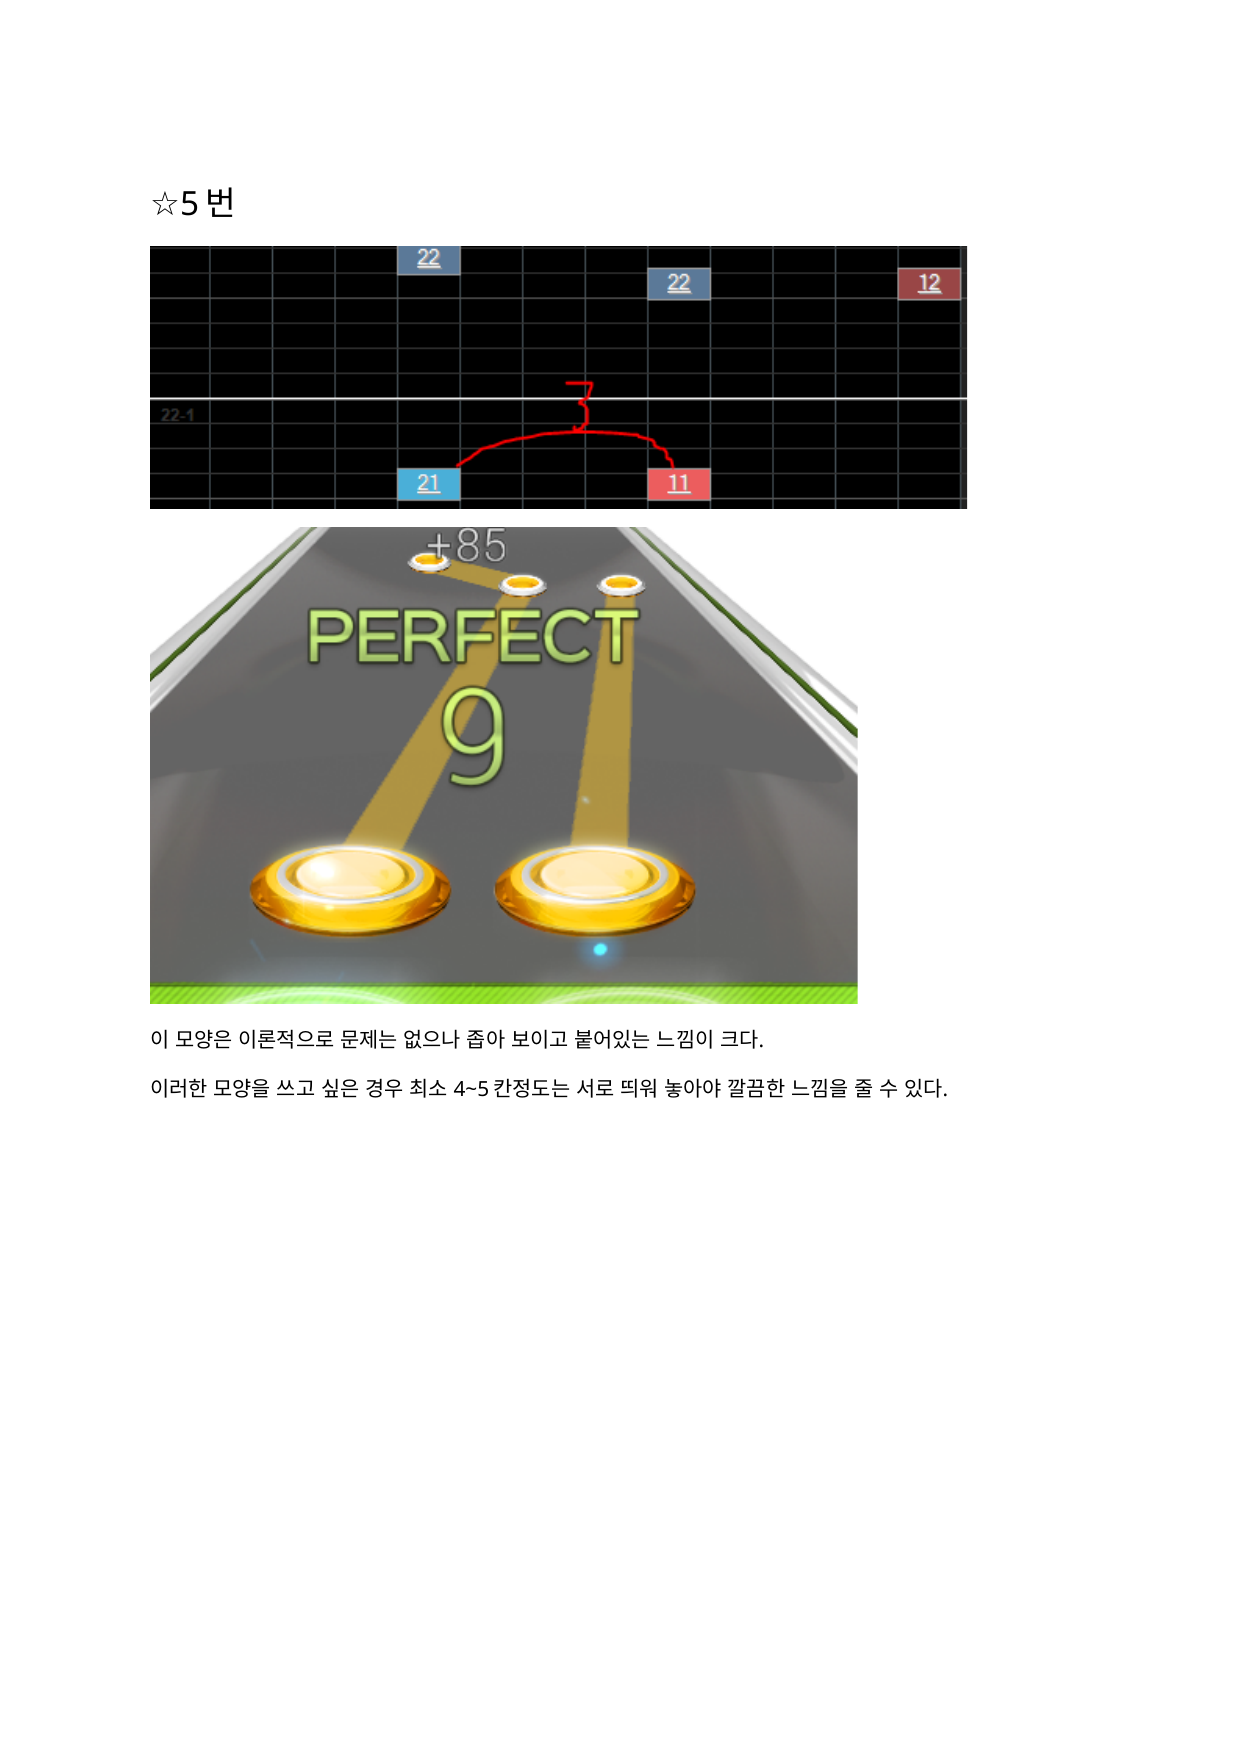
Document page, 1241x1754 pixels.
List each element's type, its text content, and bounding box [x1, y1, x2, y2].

text 이 모양은 이론적으로 문제는 없으나 좁아 보이고 붙어있는 느낌이 크다. [150, 1023, 1090, 1053]
picture [150, 527, 858, 1004]
picture [150, 246, 968, 509]
text ☆5번 [150, 177, 1090, 226]
text 이러한 모양을 쓰고 싶은 경우 최소 4~5칸정도는 서로 띄워 놓아야 깔끔한 느낌을 줄 수 있다. [150, 1072, 1090, 1103]
